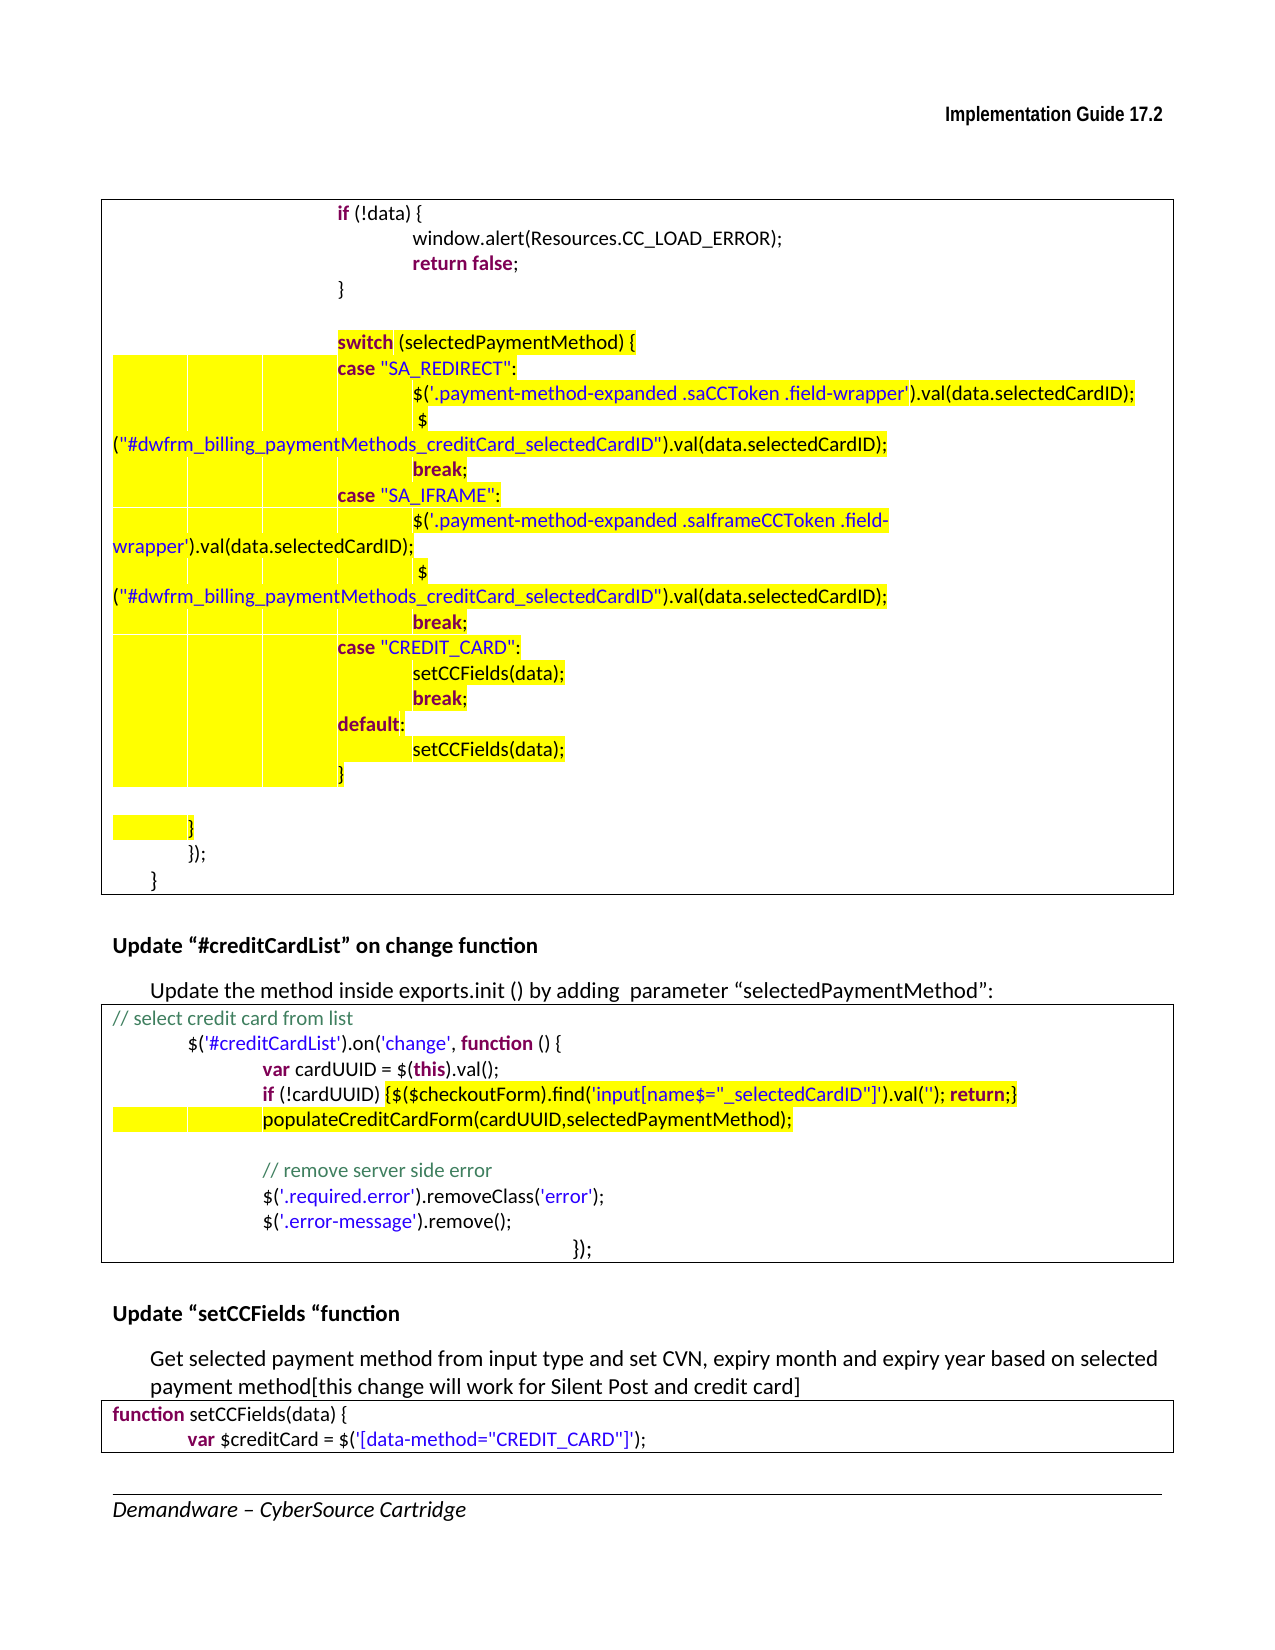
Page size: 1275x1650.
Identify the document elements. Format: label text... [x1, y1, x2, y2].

text Get selected payment method from input type and set CVN, expiry month and expiry year based on selected payment method[this change will work for Silent Post and credit card] [150, 1344, 1162, 1400]
text Update the method inside exports.init () by adding parameter “selectedPaymentMethod”: [150, 976, 1162, 1004]
subtitle Update “setCCFields “function [112, 1299, 1162, 1327]
subtitle Update “#creditCardList” on change function [112, 931, 1162, 959]
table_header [102, 200, 1173, 894]
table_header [102, 1401, 1173, 1452]
table_header // select credit card from list $('#creditCardList').on('change', function () { var cardUUID = $(this).val(); if (!cardUUID) {$($checkoutForm).find('input[name$="_selectedCardID"]').val(''); return;} populateCreditCardForm(cardUUID,selectedPaymentMethod); // remove server side error $('.required.error').removeClass('error'); $('.error-message').remove(); }); [102, 1005, 1173, 1262]
